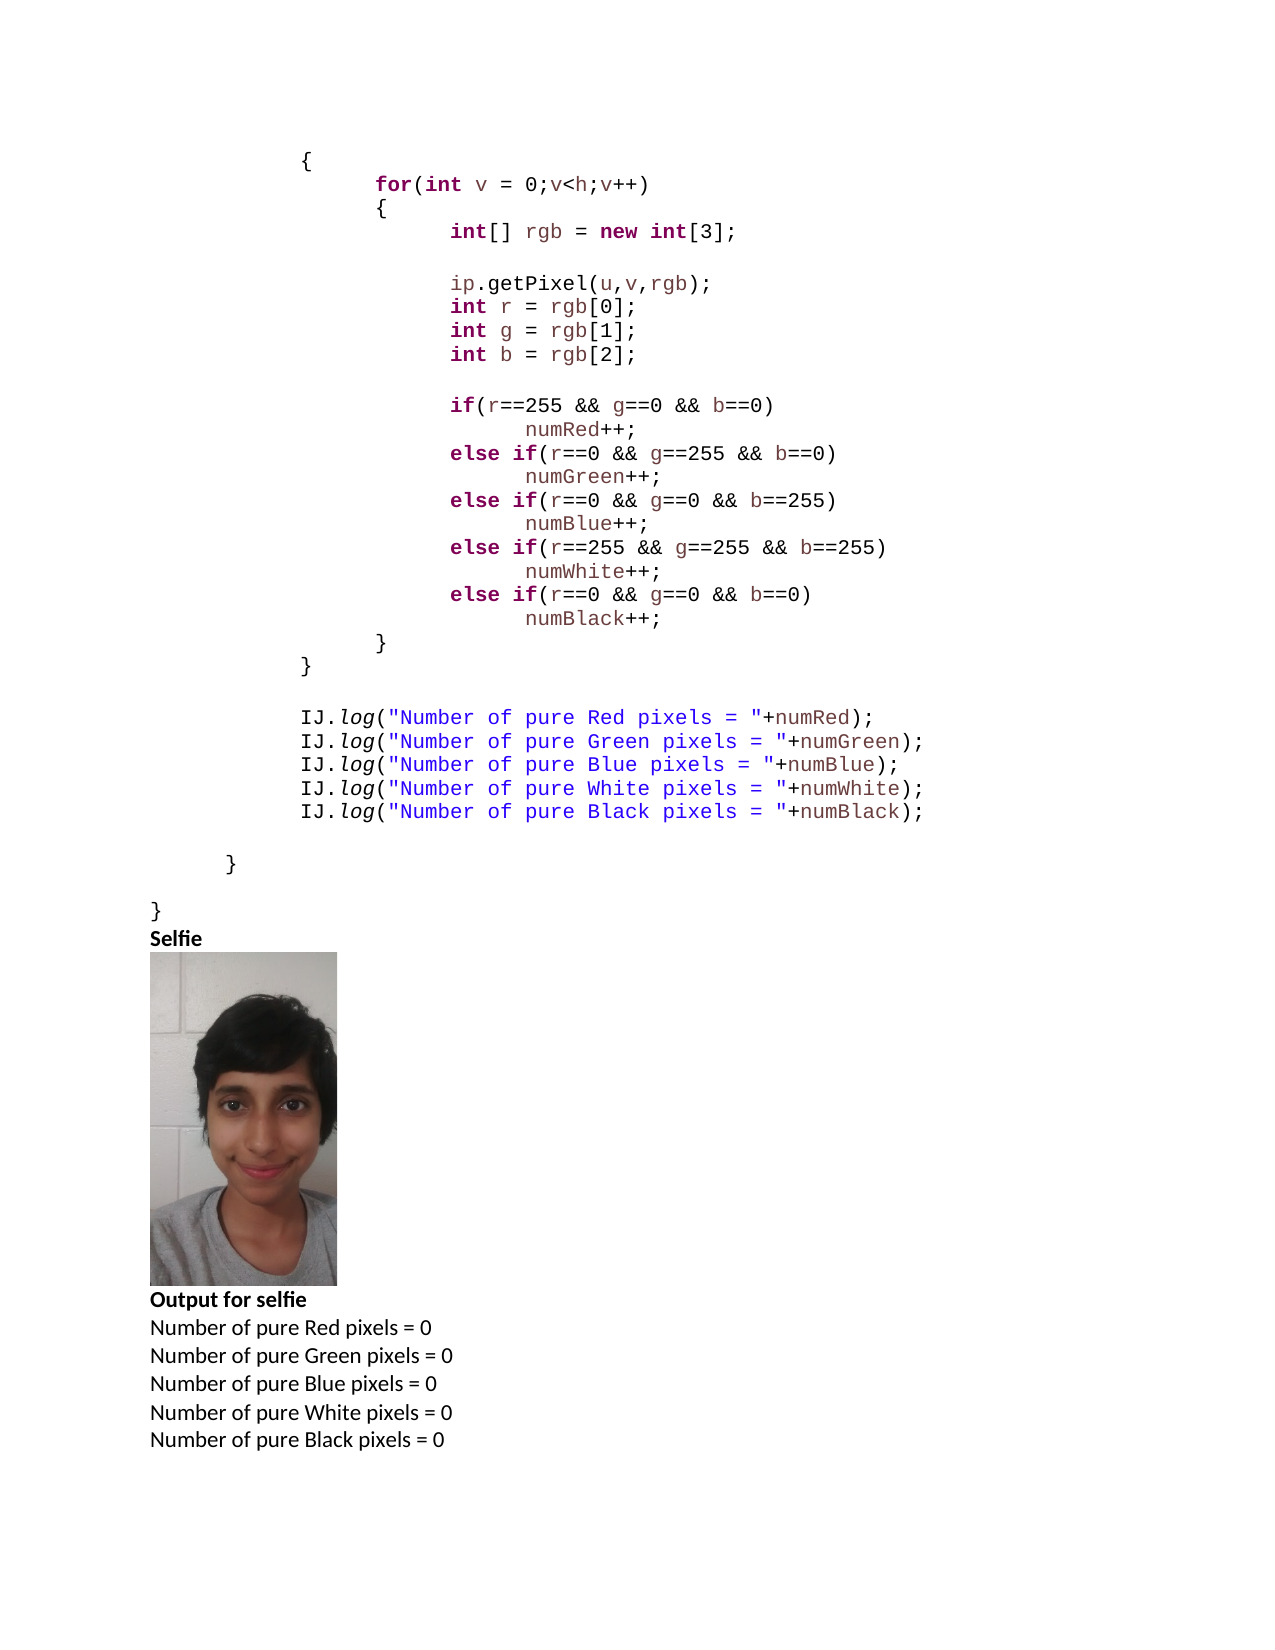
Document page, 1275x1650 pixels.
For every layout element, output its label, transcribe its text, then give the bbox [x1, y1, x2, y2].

text numRed++; [150, 419, 1125, 442]
text { [150, 150, 1125, 174]
text { [150, 197, 1125, 221]
text } [150, 901, 1125, 924]
text if(r==255 && g==0 && b==0) [150, 395, 1125, 419]
text else if(r==255 && g==255 && b==255) [150, 537, 1125, 561]
text } [150, 853, 1125, 877]
text int g = rgb[1]; [150, 320, 1125, 343]
text for(int v = 0;v<h;v++) [150, 174, 1125, 197]
text ip.getPixel(u,v,rgb); [150, 273, 1125, 296]
text IJ.log("Number of pure Blue pixels = "+numBlue); [150, 754, 1125, 778]
text } [150, 632, 1125, 655]
text numWhite++; [150, 561, 1125, 584]
text numBlue++; [150, 513, 1125, 537]
text Number of pure Black pixels = 0 [150, 1426, 1125, 1454]
text numBlack++; [150, 608, 1125, 632]
text Number of pure Green pixels = 0 [150, 1342, 1125, 1369]
text Number of pure Blue pixels = 0 [150, 1369, 1125, 1398]
text IJ.log("Number of pure White pixels = "+numWhite); [150, 778, 1125, 802]
text IJ.log("Number of pure Red pixels = "+numRed); [150, 707, 1125, 731]
text IJ.log("Number of pure Green pixels = "+numGreen); [150, 731, 1125, 754]
text } [150, 655, 1125, 679]
text Output for selfie [150, 1286, 1125, 1313]
text int[] rgb = new int[3]; [150, 221, 1125, 244]
text int b = rgb[2]; [150, 343, 1125, 367]
text Number of pure Red pixels = 0 [150, 1313, 1125, 1342]
text Number of pure White pixels = 0 [150, 1398, 1125, 1426]
text else if(r==0 && g==0 && b==255) [150, 490, 1125, 513]
picture [150, 952, 338, 1286]
text IJ.log("Number of pure Black pixels = "+numBlack); [150, 802, 1125, 825]
text else if(r==0 && g==255 && b==0) [150, 442, 1125, 466]
text else if(r==0 && g==0 && b==0) [150, 584, 1125, 608]
text Selfie [150, 924, 1125, 952]
text int r = rgb[0]; [150, 296, 1125, 320]
text numGreen++; [150, 466, 1125, 490]
